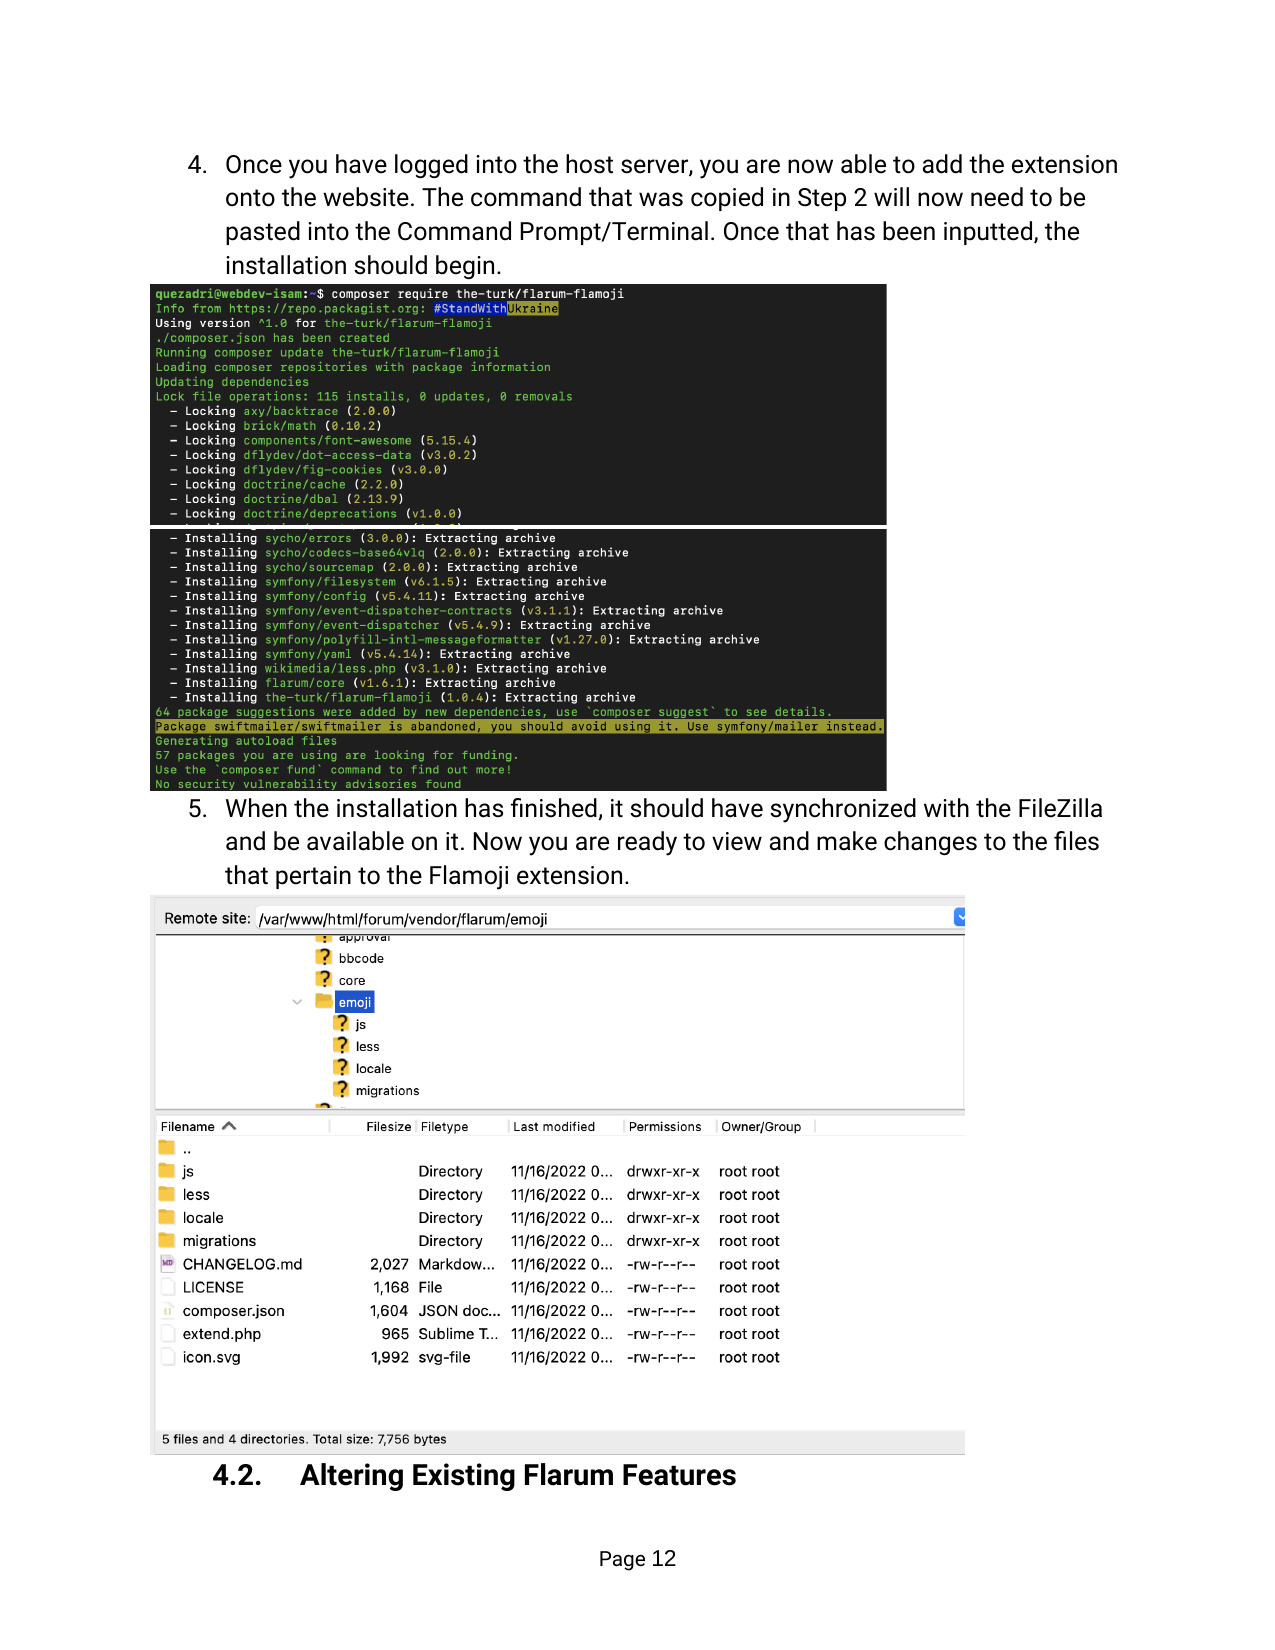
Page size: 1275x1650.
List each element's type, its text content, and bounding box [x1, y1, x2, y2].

picture [150, 284, 887, 525]
list Once you have logged into the host server, you are now able to add the extension onto the website. The command that was copied in Step 2 will now need to be pasted into the Command Prompt/Terminal. Once that has been inputted, the installation should begin. [187, 150, 1125, 280]
list Altering Existing Flarum Features [262, 1459, 1125, 1493]
picture [150, 529, 887, 791]
list When the installation has finished, it should have synchronized with the FileZilla and be available on it. Now you are ready to view and make changes to the files that pertain to the Flamoji extension. [187, 794, 1125, 891]
picture [150, 895, 965, 1455]
